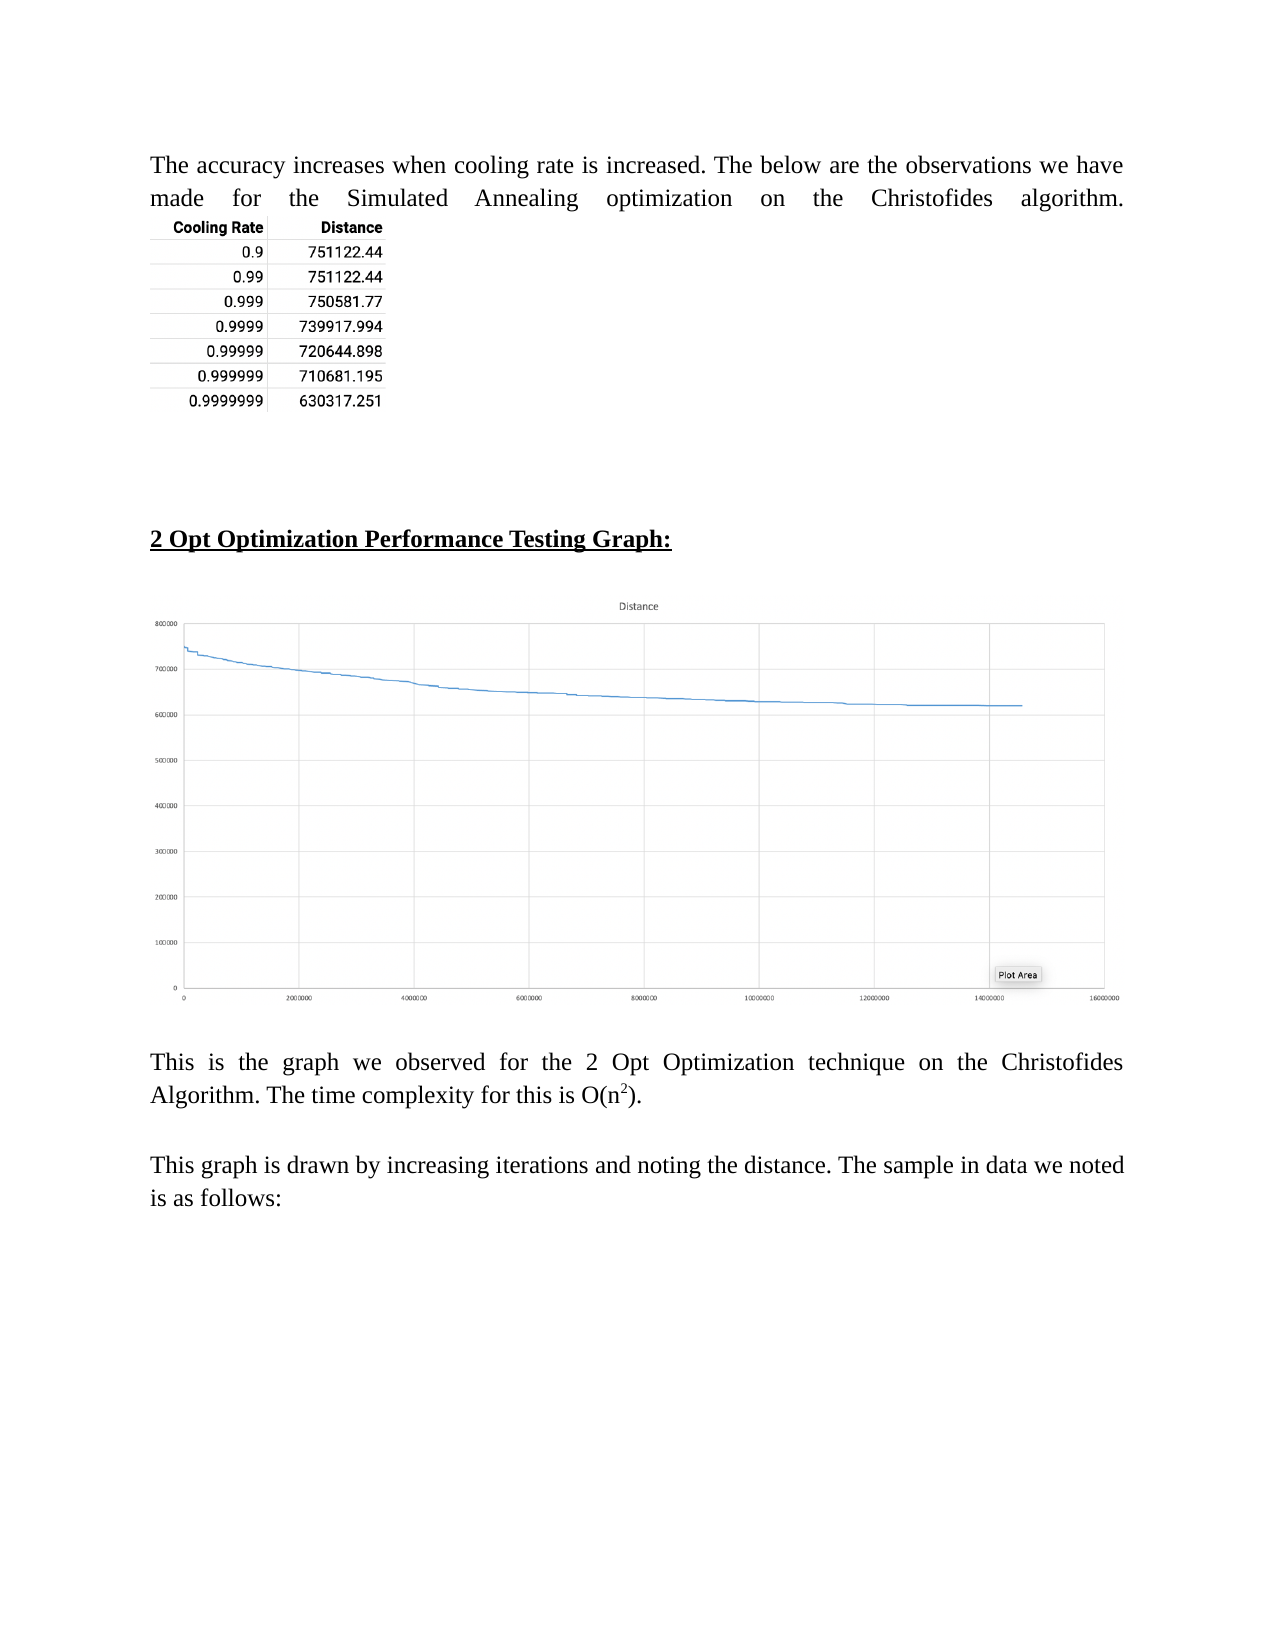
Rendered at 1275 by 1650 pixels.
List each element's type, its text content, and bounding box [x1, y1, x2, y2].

picture [150, 216, 386, 412]
text 2 Opt Optimization Performance Testing Graph: [150, 524, 1125, 553]
picture [150, 595, 1125, 1005]
text The accuracy increases when cooling rate is increased. The below are the observations we have made for the Simulated Annealing optimization on the Christofides algorithm. [150, 150, 1125, 412]
text This graph is drawn by increasing iterations and noting the distance. The sample in data we noted is as follows: [150, 1151, 1125, 1212]
text This is the graph we observed for the 2 Opt Optimization technique on the Christofides Algorithm. The time complexity for this is O(n2). [150, 1047, 1125, 1109]
